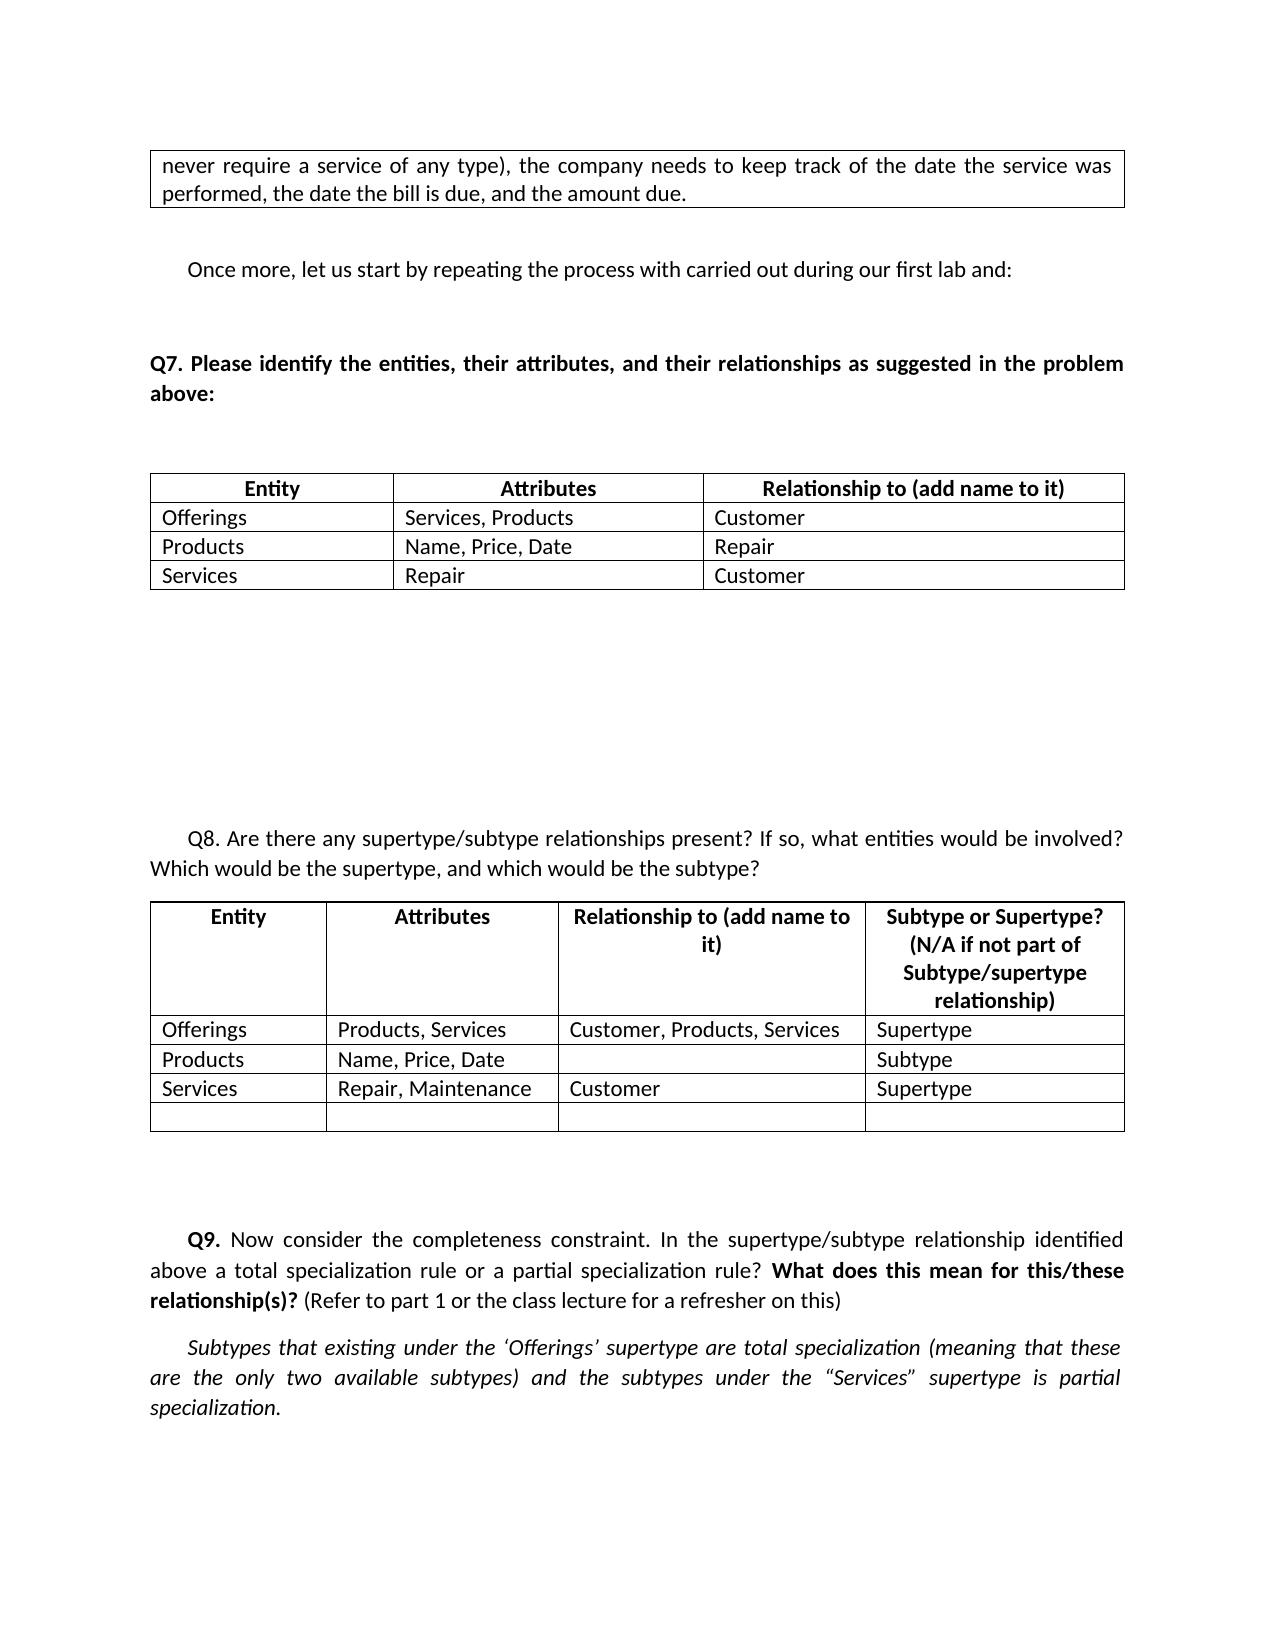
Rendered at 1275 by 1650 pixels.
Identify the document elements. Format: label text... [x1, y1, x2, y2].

table_cell Customer [559, 1074, 865, 1102]
table_cell [559, 1045, 865, 1073]
table_header Entity [151, 903, 326, 1014]
table_cell [559, 1103, 865, 1131]
table_cell Services [151, 1074, 326, 1102]
table_header Attributes [327, 903, 558, 1014]
table_cell Offerings [151, 1016, 326, 1044]
table_cell Services, Products [394, 503, 703, 531]
table_cell Supertype [866, 1074, 1124, 1102]
table_cell Customer [704, 503, 1124, 531]
table_cell Repair, Maintenance [327, 1074, 558, 1102]
table_header Subtype or Supertype? (N/A if not part of Subtype/supertype relationship) [866, 903, 1124, 1014]
table_cell [866, 1103, 1124, 1131]
table_cell Customer, Products, Services [559, 1016, 865, 1044]
text Q8. Are there any supertype/subtype relationships present? If so, what entities would be involved? Which would be the supertype, and which would be the subtype? [150, 824, 1125, 883]
table_header Entity [151, 474, 393, 502]
table_cell Products [151, 532, 393, 560]
table_cell Name, Price, Date [394, 532, 703, 560]
table_header Relationship to (add name to it) [704, 474, 1124, 502]
table_cell Repair [704, 532, 1124, 560]
text Once more, let us start by repeating the process with carried out during our first lab and: [150, 255, 1125, 283]
table_cell Supertype [866, 1016, 1124, 1044]
table_cell [327, 1103, 558, 1131]
table_header Attributes [394, 474, 703, 502]
table_cell Services [151, 561, 393, 589]
table_cell Subtype [866, 1045, 1124, 1073]
table_cell Name, Price, Date [327, 1045, 558, 1073]
text Q7. Please identify the entities, their attributes, and their relationships as suggested in the problem above: [150, 349, 1125, 407]
table_cell [151, 1103, 326, 1131]
table_cell Offerings [151, 503, 393, 531]
table_cell Customer [704, 561, 1124, 589]
text Q9. Now consider the completeness constraint. In the supertype/subtype relationship identified above a total specialization rule or a partial specialization rule? What does this mean for this/these relationship(s)? (Refer to part 1 or the class lecture for a refresher on this) [150, 1226, 1125, 1314]
table_cell Repair [394, 561, 703, 589]
text Subtypes that existing under the ‘Offerings’ supertype are total specialization (meaning that these are the only two available subtypes) and the subtypes under the “Services” supertype is partial specialization. [150, 1333, 1125, 1421]
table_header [151, 151, 1124, 207]
table_cell Products [151, 1045, 326, 1073]
table_cell Products, Services [327, 1016, 558, 1044]
table_header Relationship to (add name to it) [559, 903, 865, 1014]
